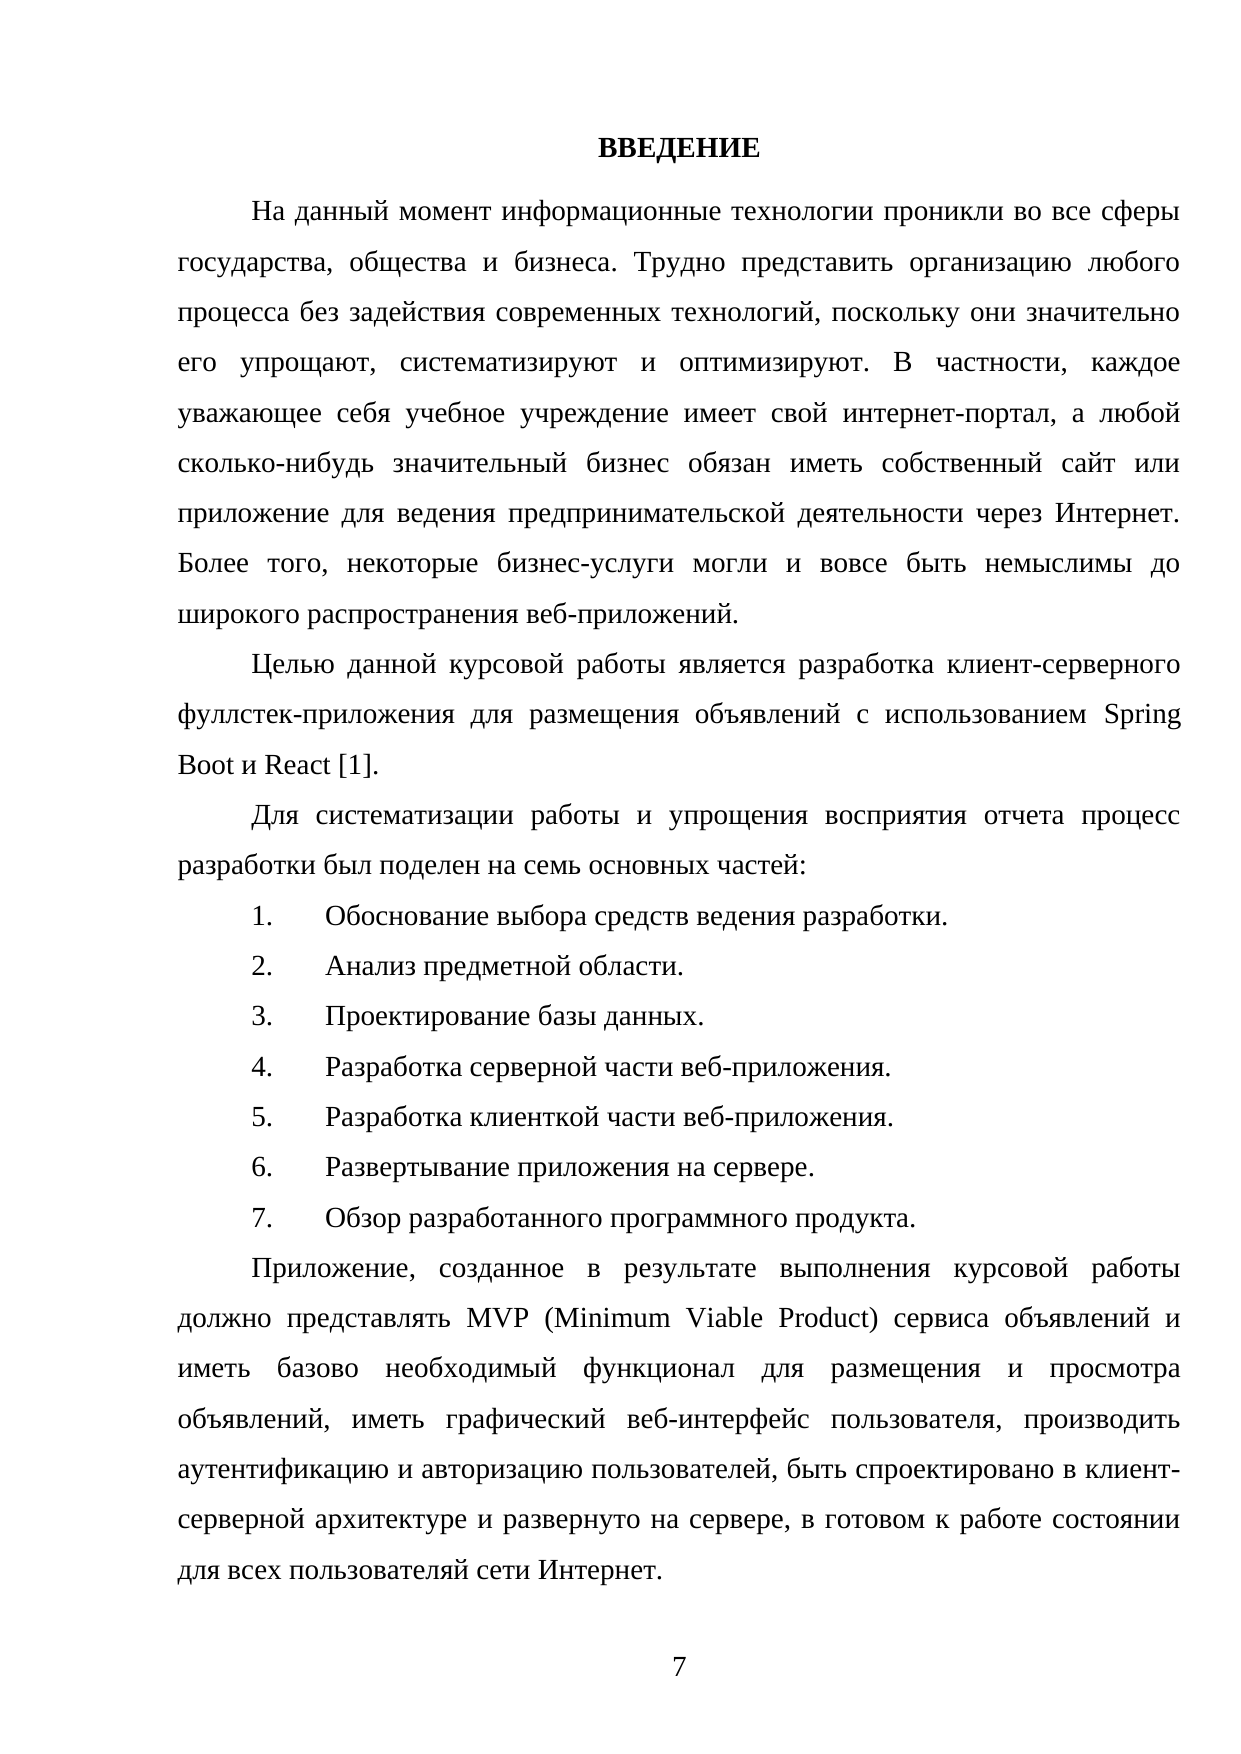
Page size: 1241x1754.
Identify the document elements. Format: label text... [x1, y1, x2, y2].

text Обзор разработанного программного продукта. [251, 1200, 1181, 1233]
text Проектирование базы данных. [251, 998, 1181, 1032]
text Приложение, созданное в результате выполнения курсовой работы должно представлять MVP (Minimum Viable Product) сервиса объявлений и иметь базово необходимый функционал для размещения и просмотра объявлений, иметь графический веб-интерфейс пользователя, производить аутентификацию и авторизацию пользователей, быть спроектировано в клиент-серверной архитектуре и развернуто на сервере, в готовом к работе состоянии для всех пользователяй сети Интернет. [177, 1250, 1181, 1585]
text Разработка серверной части веб-приложения. [251, 1049, 1181, 1082]
text На данный момент информационные технологии проникли во все сферы государства, общества и бизнеса. Трудно представить организацию любого процесса без задействия современных технологий, поскольку они значительно его упрощают, систематизируют и оптимизируют. В частности, каждое уважающее себя учебное учреждение имеет свой интернет-портал, а любой сколько-нибудь значительный бизнес обязан иметь собственный сайт или приложение для ведения предпринимательской деятельности через Интернет. Более того, некоторые бизнес-услуги могли и вовсе быть немыслимы до широкого распространения веб-приложений. [177, 193, 1181, 629]
text Развертывание приложения на сервере. [251, 1149, 1181, 1183]
text Целью данной курсовой работы является разработка клиент-серверного фуллстек-приложения для размещения объявлений с использованием Spring Boot и React [1]. [177, 646, 1181, 780]
text ВВЕДЕНИЕ [177, 131, 1181, 164]
text Разработка клиенткой части веб-приложения. [251, 1099, 1181, 1133]
text Для систематизации работы и упрощения восприятия отчета процесс разработки был поделен на семь основных частей: [177, 797, 1181, 881]
text Обоснование выбора средств ведения разработки. [251, 898, 1181, 931]
text Анализ предметной области. [251, 948, 1181, 982]
